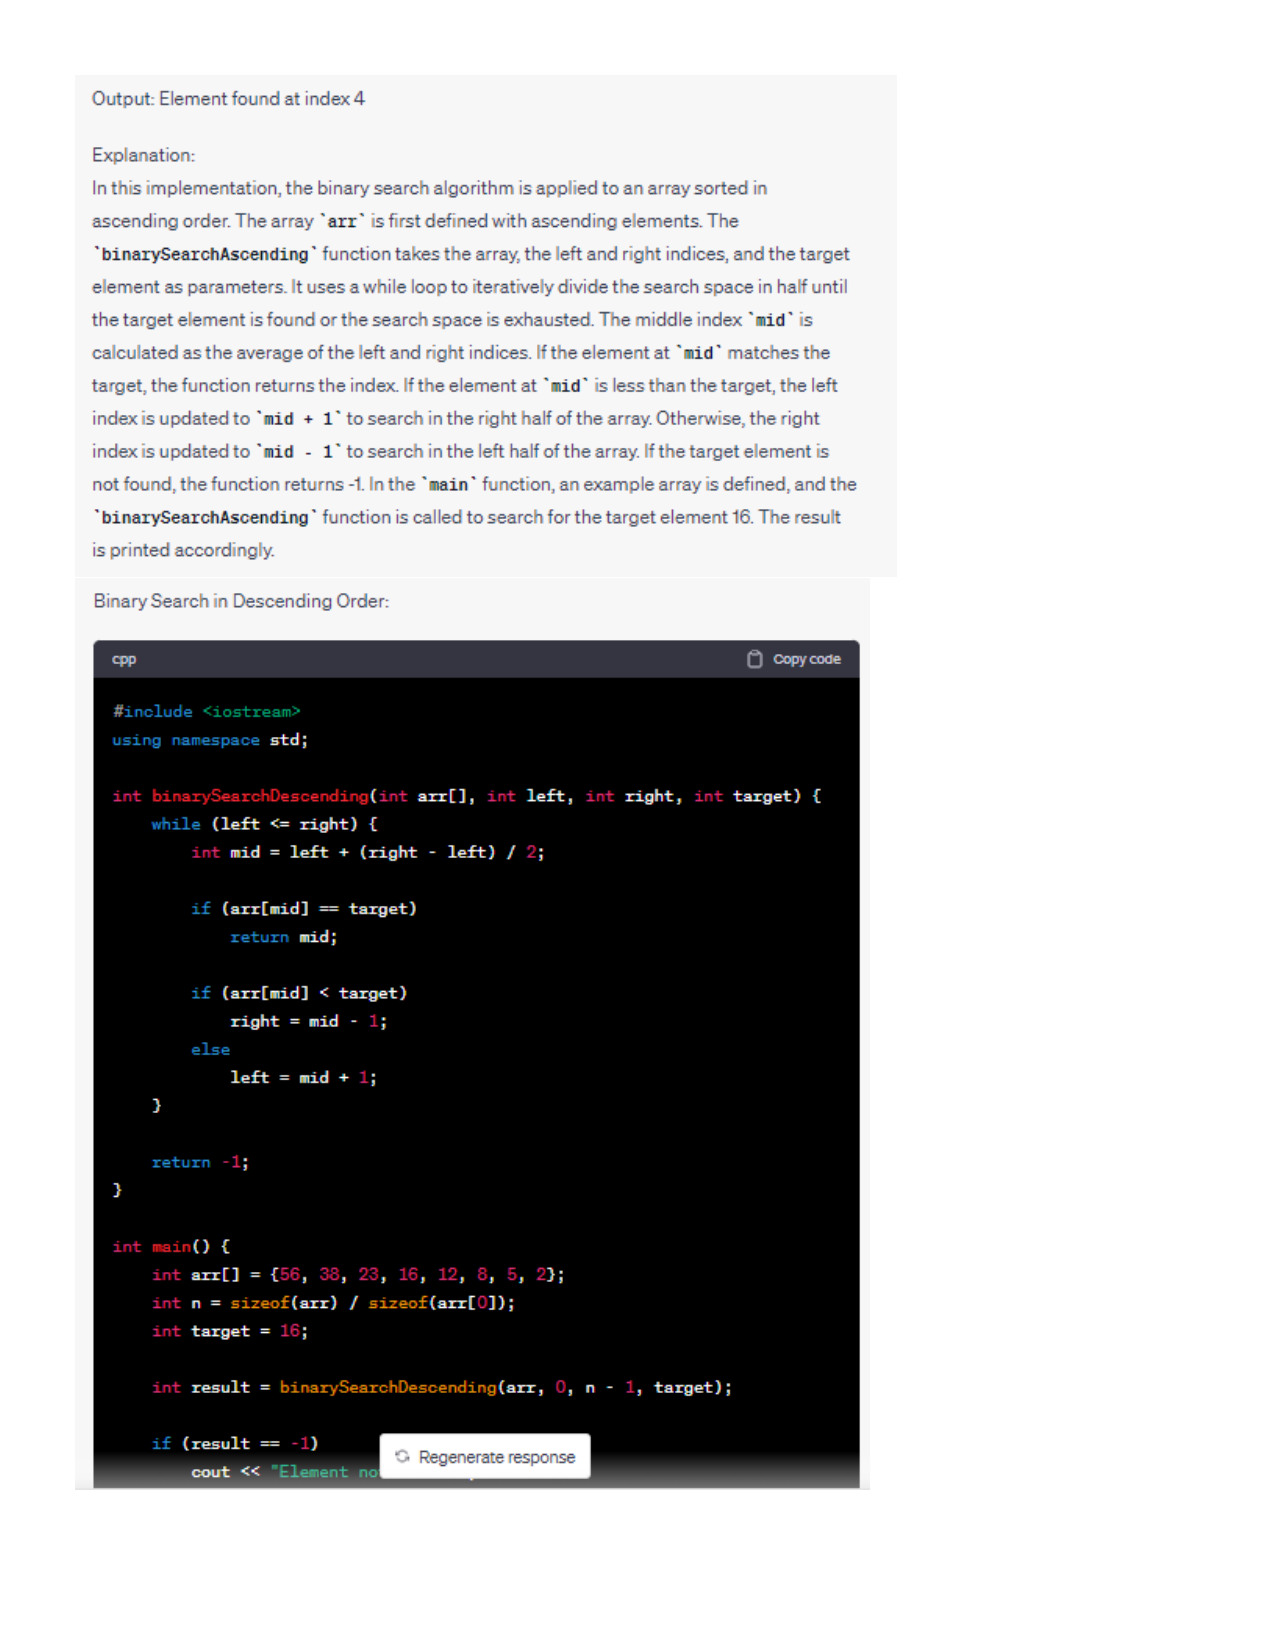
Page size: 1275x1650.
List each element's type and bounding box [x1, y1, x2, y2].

picture [75, 75, 897, 577]
picture [75, 578, 871, 1490]
